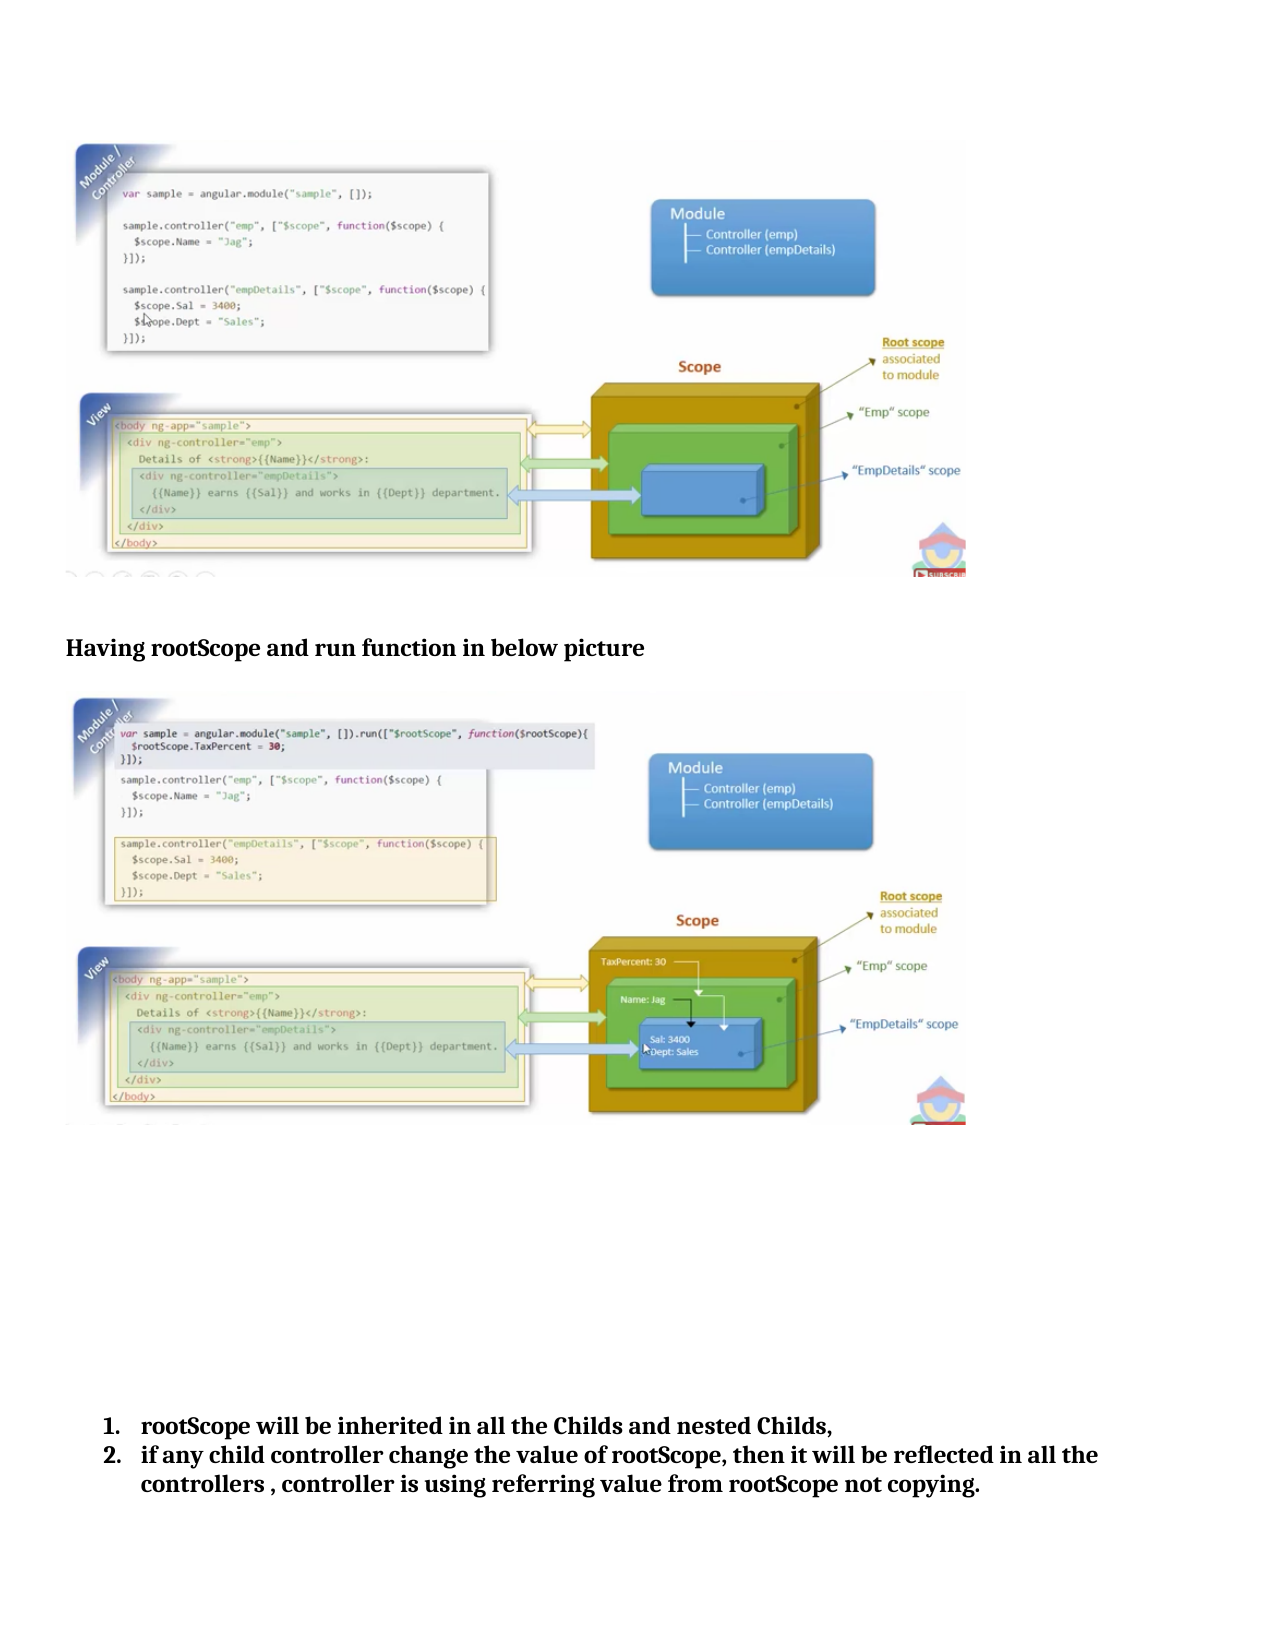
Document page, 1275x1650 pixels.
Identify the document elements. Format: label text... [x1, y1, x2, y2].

picture [65, 140, 966, 577]
picture [65, 691, 966, 1125]
list rootScope will be inherited in all the Childs and nested Childs, [103, 1412, 1237, 1441]
text Having rootScope and run function in below picture [66, 634, 1237, 662]
list if any child controller change the value of rootScope, then it will be reflected in all the controllers , controller is using referring value from rootScope not copying. [103, 1441, 1237, 1498]
